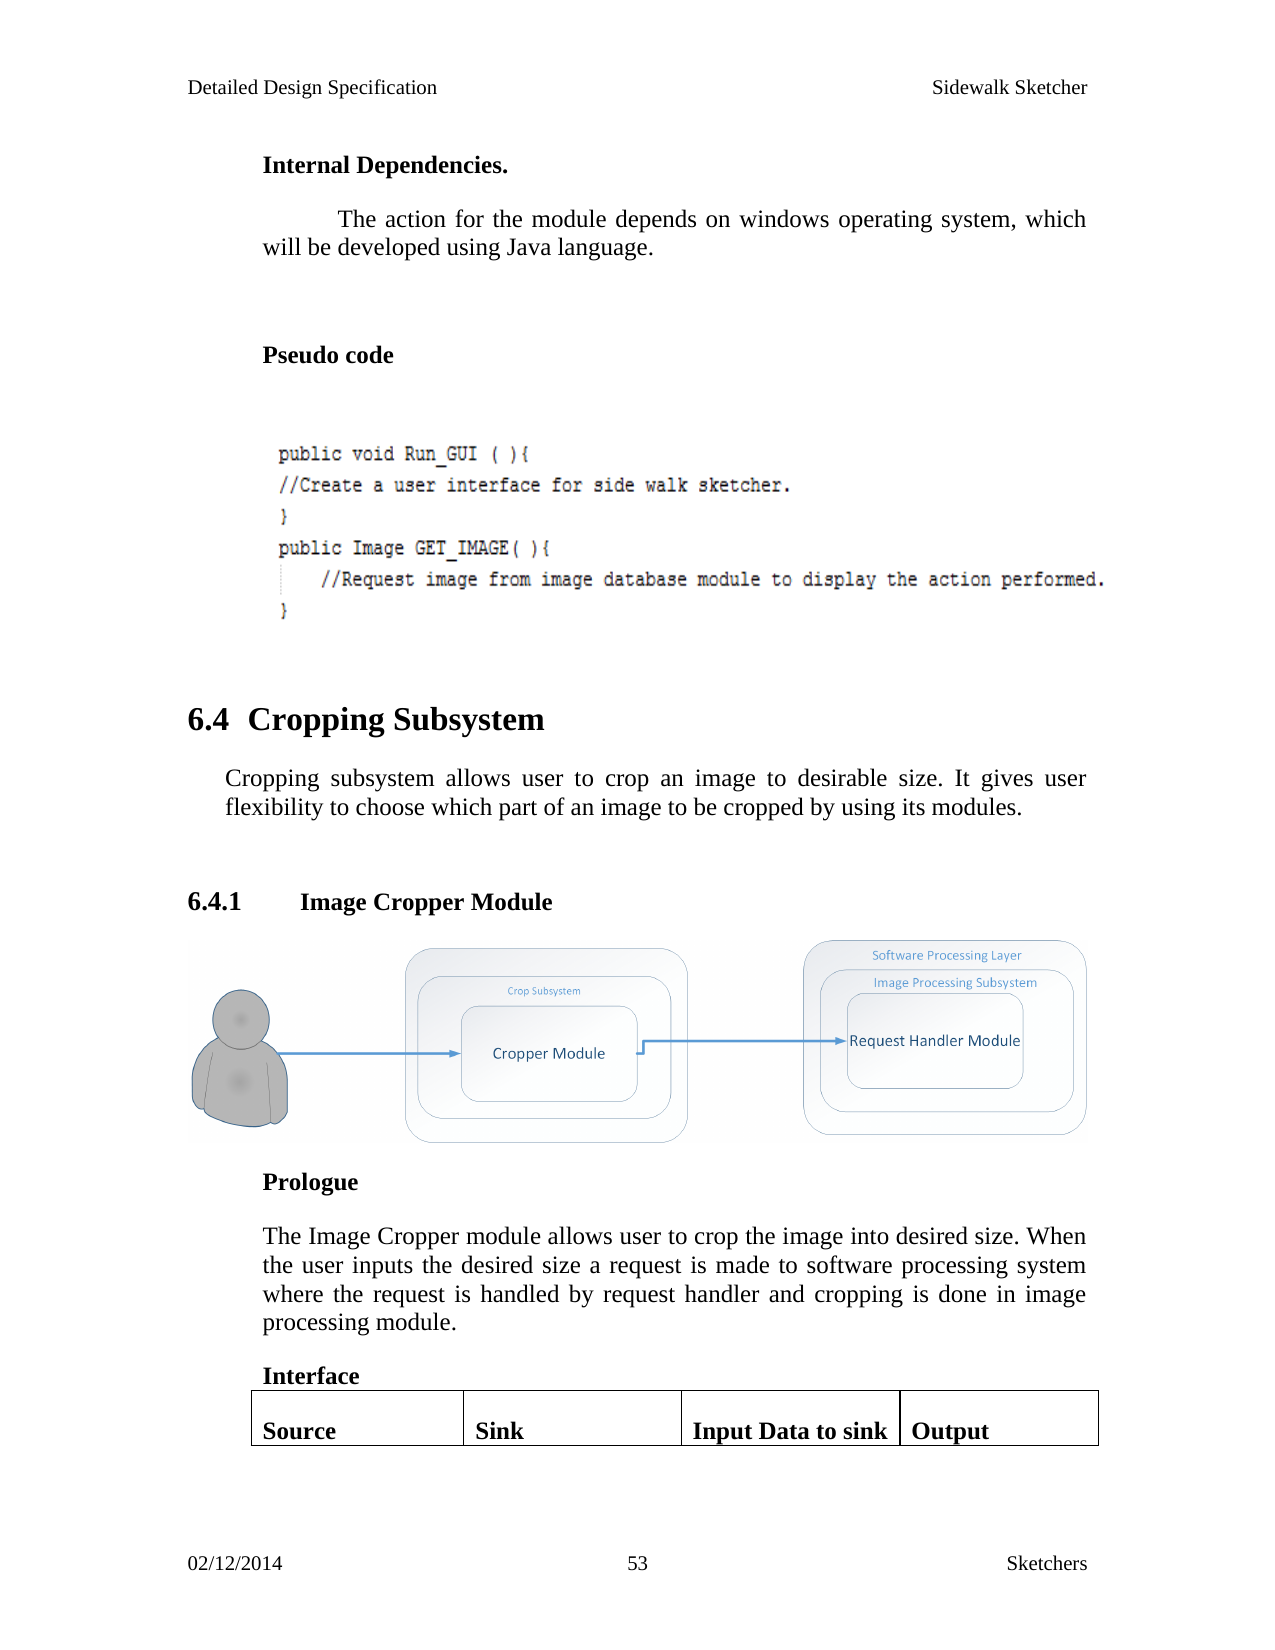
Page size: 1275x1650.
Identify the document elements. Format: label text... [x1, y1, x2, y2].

subtitle Image Cropper Module [187, 885, 1087, 916]
table_header Input Data to sink [682, 1391, 899, 1445]
subtitle Cropping Subsystem [187, 700, 1087, 738]
text Cropping subsystem allows user to crop an image to desirable size. It gives user flexibility to choose which part of an image to be cropped by using its modules. [225, 763, 1087, 821]
table_header Output [901, 1391, 1098, 1445]
table_header Sink [464, 1391, 681, 1445]
text Internal Dependencies. [262, 150, 1087, 179]
text Pseudo code [262, 340, 1087, 369]
picture [187, 940, 1088, 1143]
text The action for the module depends on windows operating system, which will be developed using Java language. [262, 204, 1087, 261]
table_header Source [252, 1391, 463, 1445]
picture [262, 417, 1159, 621]
text Prologue [187, 1167, 1087, 1196]
text The Image Cropper module allows user to crop the image into desired size. When the user inputs the desired size a request is made to software processing system where the request is handled by request handler and cropping is done in image processing module. [262, 1221, 1087, 1336]
text Interface [262, 1361, 1087, 1390]
